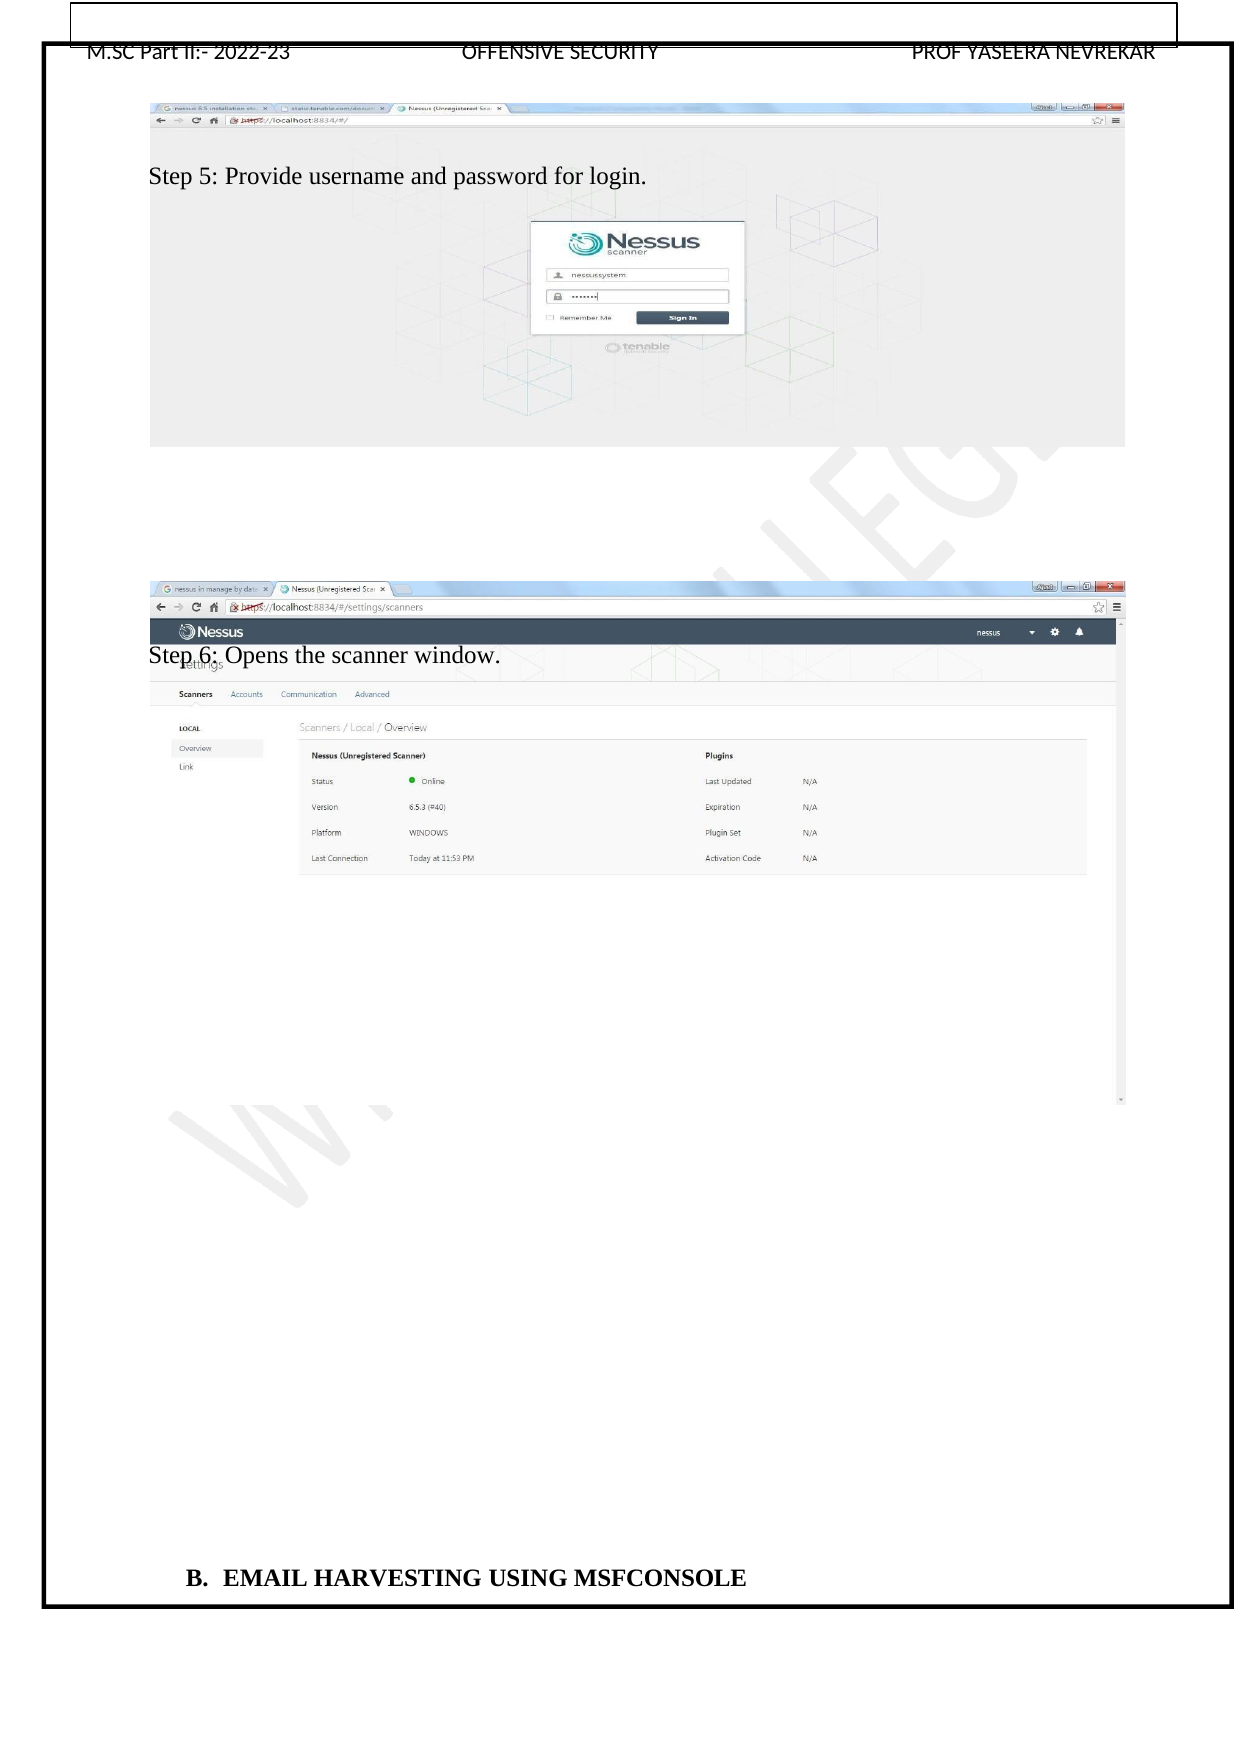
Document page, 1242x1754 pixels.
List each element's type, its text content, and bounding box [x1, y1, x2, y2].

text Step 5: Provide username and password for login. [148, 161, 1179, 190]
picture [150, 669, 1126, 1208]
text M.SC Part II:- 2022-23 OFFENSIVE SECURITY PROF YASEERA NEVREKAR [86, 37, 1179, 65]
picture [150, 103, 1125, 161]
text Step 6: Opens the scanner window. [148, 640, 1179, 669]
picture [150, 190, 1126, 640]
